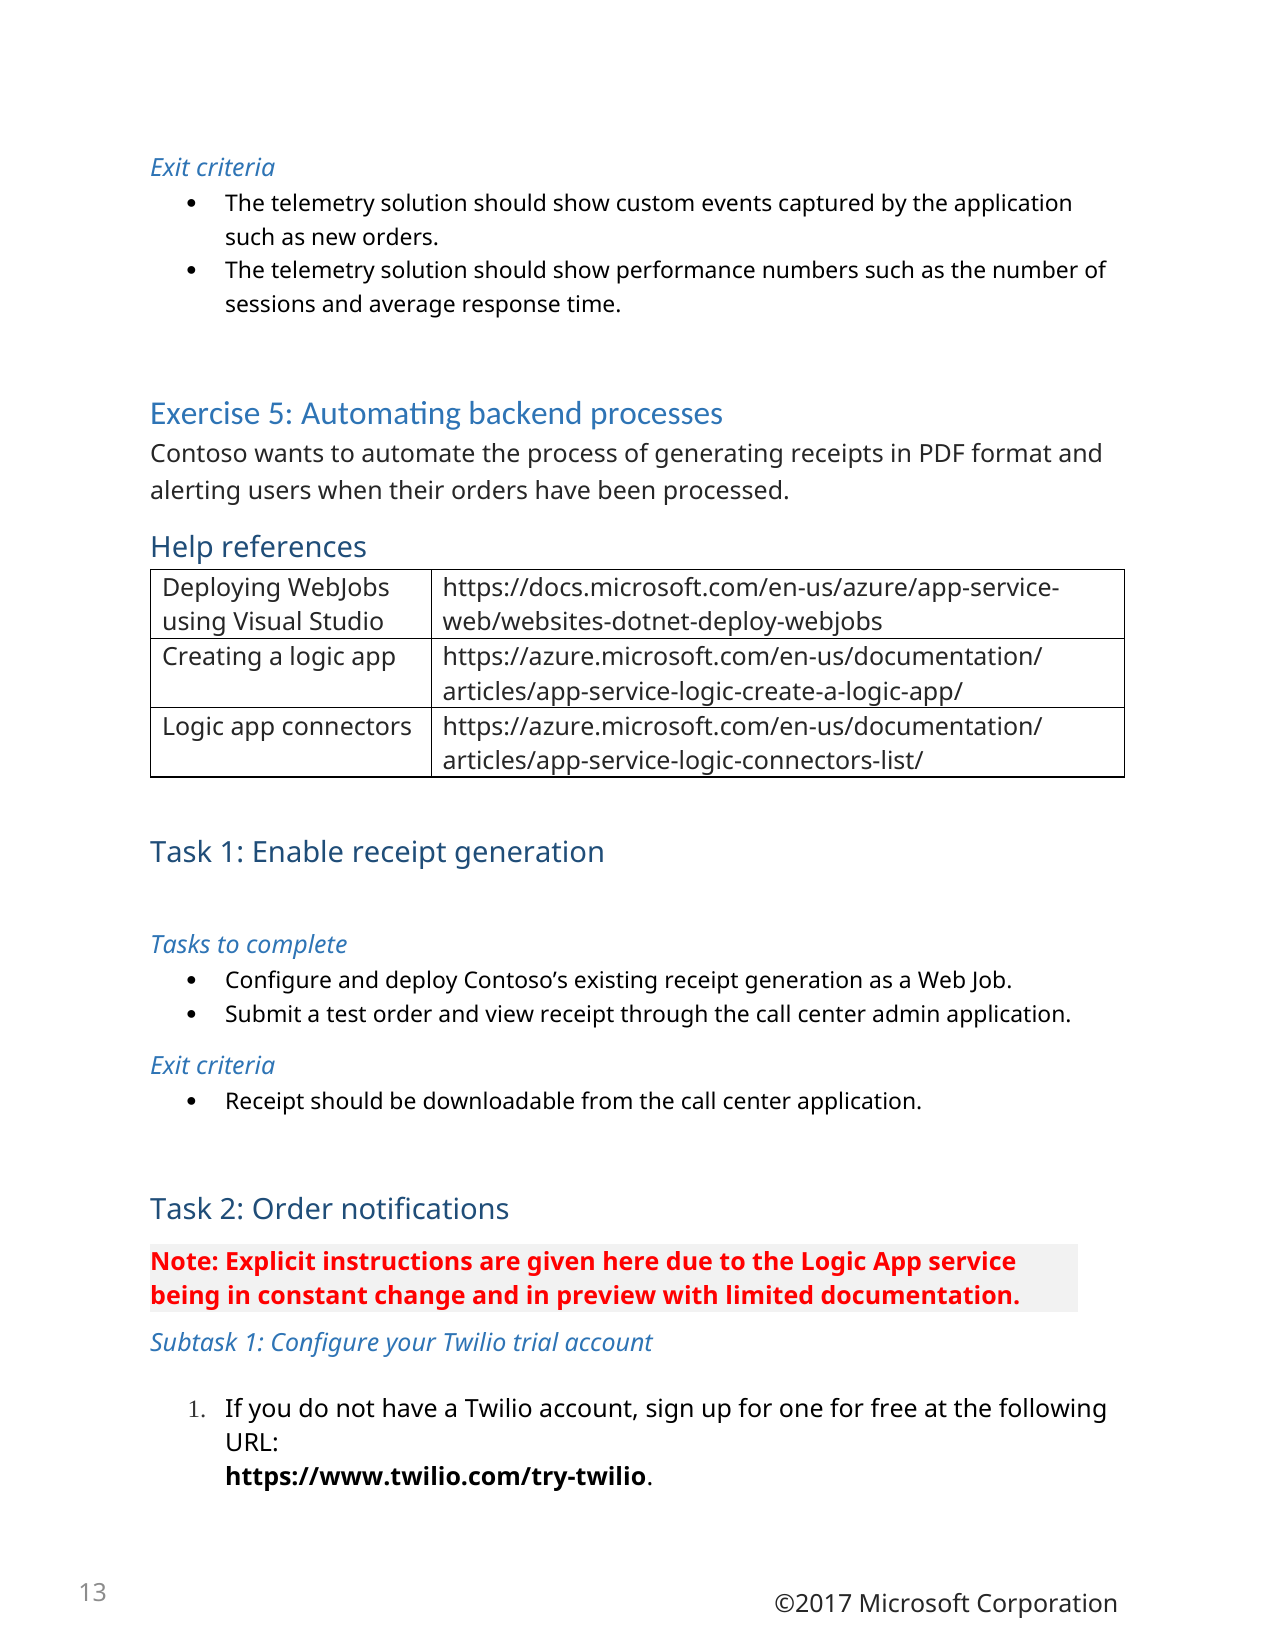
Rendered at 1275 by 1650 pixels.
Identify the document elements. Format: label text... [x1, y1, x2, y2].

table_header https://docs.microsoft.com/en-us/azure/app-service-web/websites-dotnet-deploy-webjobs [432, 570, 1124, 638]
subtitle Exercise 5: Automating backend processes [150, 392, 1125, 433]
list The telemetry solution should show performance numbers such as the number of sessions and average response time. [187, 254, 1125, 319]
subtitle Help references [150, 526, 1125, 566]
list Submit a test order and view receipt through the call center admin application. [187, 998, 1125, 1029]
table_cell https://azure.microsoft.com/en-us/documentation/articles/app-service-logic-create-a-logic-app/ [432, 639, 1124, 707]
table_cell Logic app connectors [151, 708, 431, 776]
text Contoso wants to automate the process of generating receipts in PDF format and alerting users when their orders have been processed. [150, 436, 1125, 507]
list Configure and deploy Contoso’s existing receipt generation as a Web Job. [187, 964, 1125, 995]
list If you do not have a Twilio account, sign up for one for free at the following URL: https://www.twilio.com/try-twilio. [187, 1391, 1125, 1493]
table_header Deploying WebJobs using Visual Studio [151, 570, 431, 638]
list Receipt should be downloadable from the call center application. [187, 1085, 1125, 1116]
subtitle Task 1: Enable receipt generation [150, 831, 1125, 871]
subtitle Tasks to complete [150, 927, 1125, 961]
list The telemetry solution should show custom events captured by the application such as new orders. [187, 187, 1125, 252]
table_cell https://azure.microsoft.com/en-us/documentation/articles/app-service-logic-connectors-list/ [432, 708, 1124, 776]
subtitle Subtask 1: Configure your Twilio trial account [150, 1324, 1125, 1359]
subtitle Task 2: Order notifications [150, 1189, 1125, 1228]
subtitle Exit criteria [150, 1048, 1125, 1082]
text Note: Explicit instructions are given here due to the Logic App service being in constant change and in preview with limited documentation. [150, 1244, 1078, 1312]
table_cell Creating a logic app [151, 639, 431, 707]
subtitle Exit criteria [150, 150, 1125, 184]
